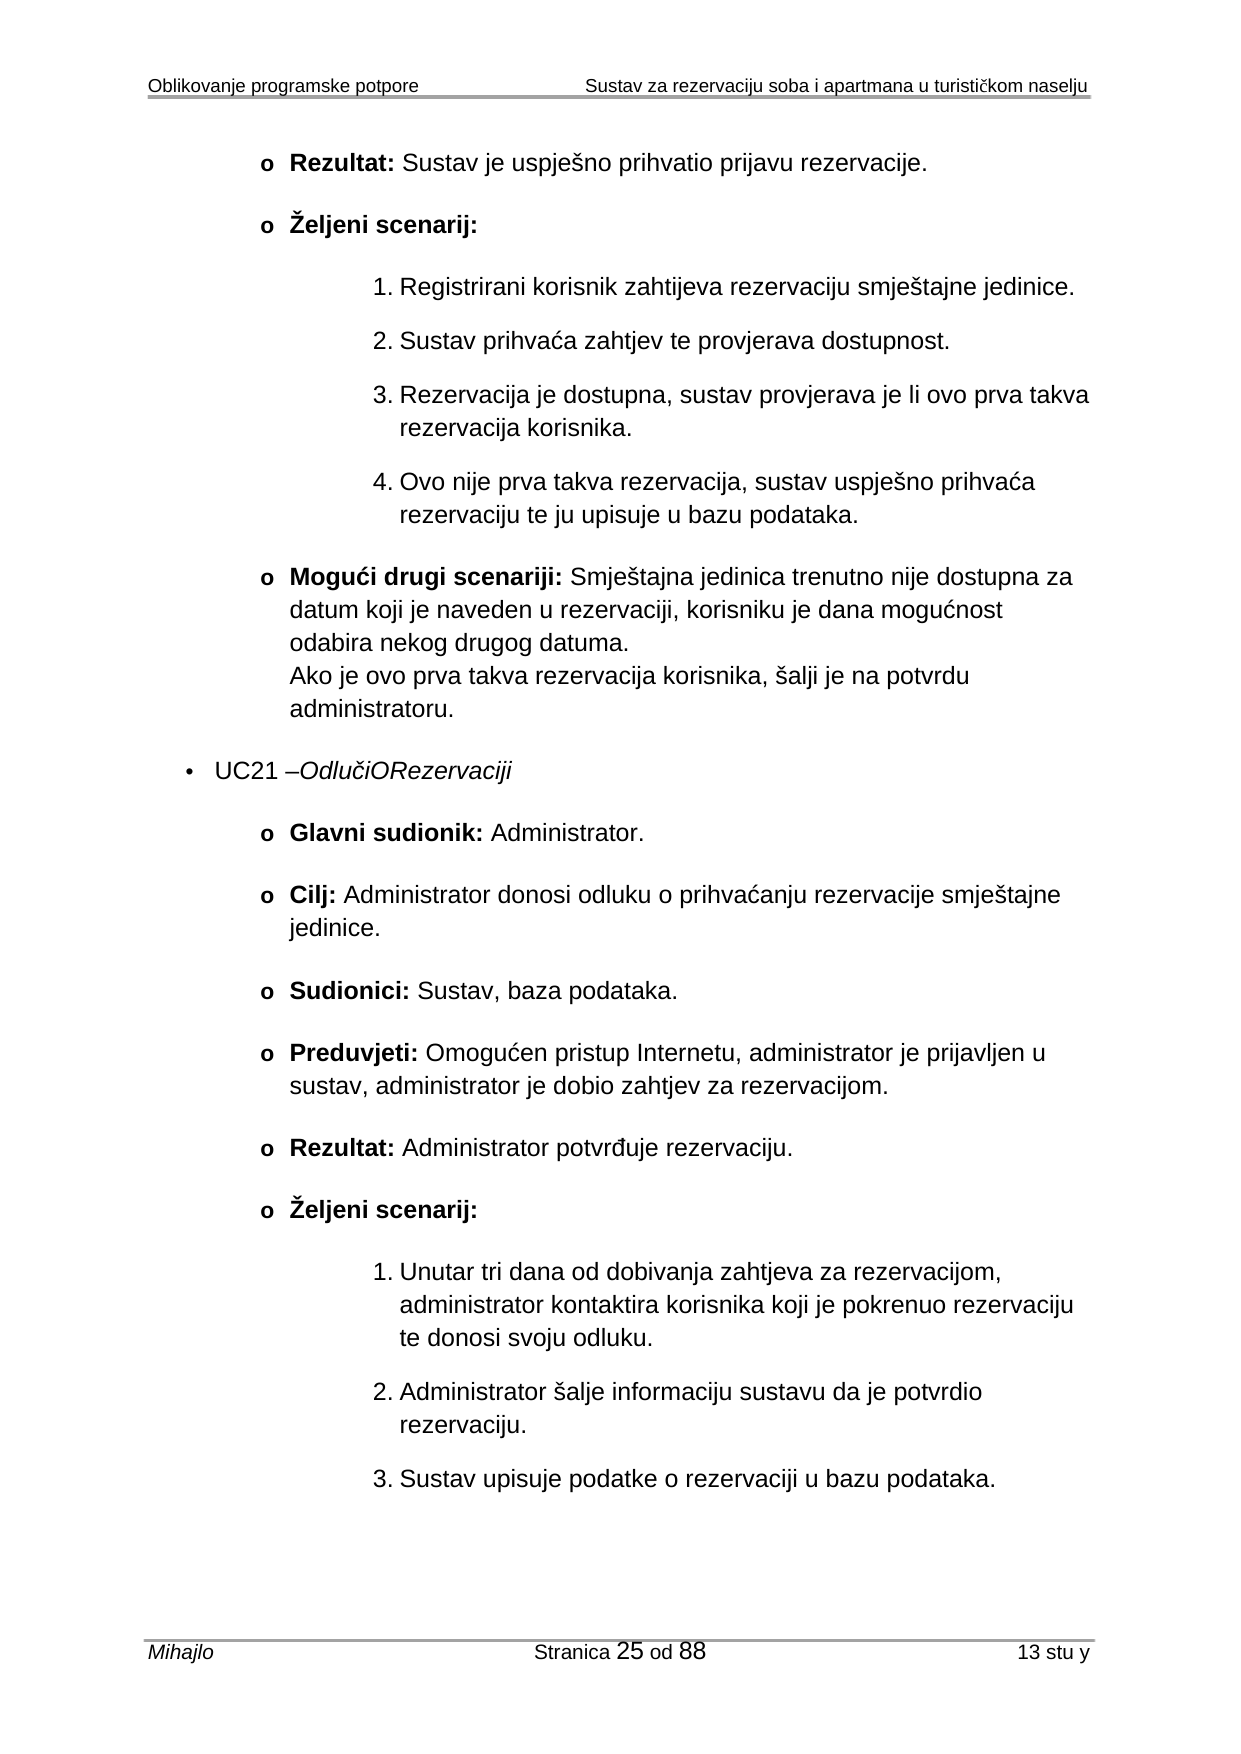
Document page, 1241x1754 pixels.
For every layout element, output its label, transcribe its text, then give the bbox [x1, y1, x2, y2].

list Rezultat: Sustav je uspješno prihvatio prijavu rezervacije. [260, 148, 1093, 176]
list Administrator šalje informaciju sustavu da je potvrdio rezervaciju. [373, 1377, 1093, 1439]
list Registrirani korisnik zahtijeva rezervaciju smještajne jedinice. [373, 272, 1093, 301]
list UC21 –OdlučiORezervaciji [185, 756, 1093, 785]
list Mogući drugi scenariji: Smještajna jedinica trenutno nije dostupna za datum koji je naveden u rezervaciji, korisniku je dana mogućnost odabira nekog drugog datuma. Ako je ovo prva takva rezervacija korisnika, šalji je na potvrdu administratoru. [260, 562, 1093, 723]
list Glavni sudionik: Administrator. [260, 818, 1093, 847]
list Sudionici: Sustav, baza podataka. [260, 976, 1093, 1004]
list Sustav upisuje podatke o rezervaciji u bazu podataka. [373, 1464, 1093, 1493]
list Ovo nije prva takva rezervacija, sustav uspješno prihvaća rezervaciju te ju upisuje u bazu podataka. [373, 467, 1093, 528]
list Cilj: Administrator donosi odluku o prihvaćanju rezervacije smještajne jedinice. [260, 880, 1093, 942]
list Rezervacija je dostupna, sustav provjerava je li ovo prva takva rezervacija korisnika. [373, 380, 1093, 441]
list Rezultat: Administrator potvrđuje rezervaciju. [260, 1133, 1093, 1162]
list Željeni scenarij: [260, 210, 1093, 238]
list Sustav prihvaća zahtjev te provjerava dostupnost. [373, 326, 1093, 354]
list Preduvjeti: Omogućen pristup Internetu, administrator je prijavljen u sustav, administrator je dobio zahtjev za rezervacijom. [260, 1038, 1093, 1099]
list Unutar tri dana od dobivanja zahtjeva za rezervacijom, administrator kontaktira korisnika koji je pokrenuo rezervaciju te donosi svoju odluku. [373, 1257, 1093, 1352]
list Željeni scenarij: [260, 1195, 1093, 1224]
picture [147, 95, 1092, 99]
